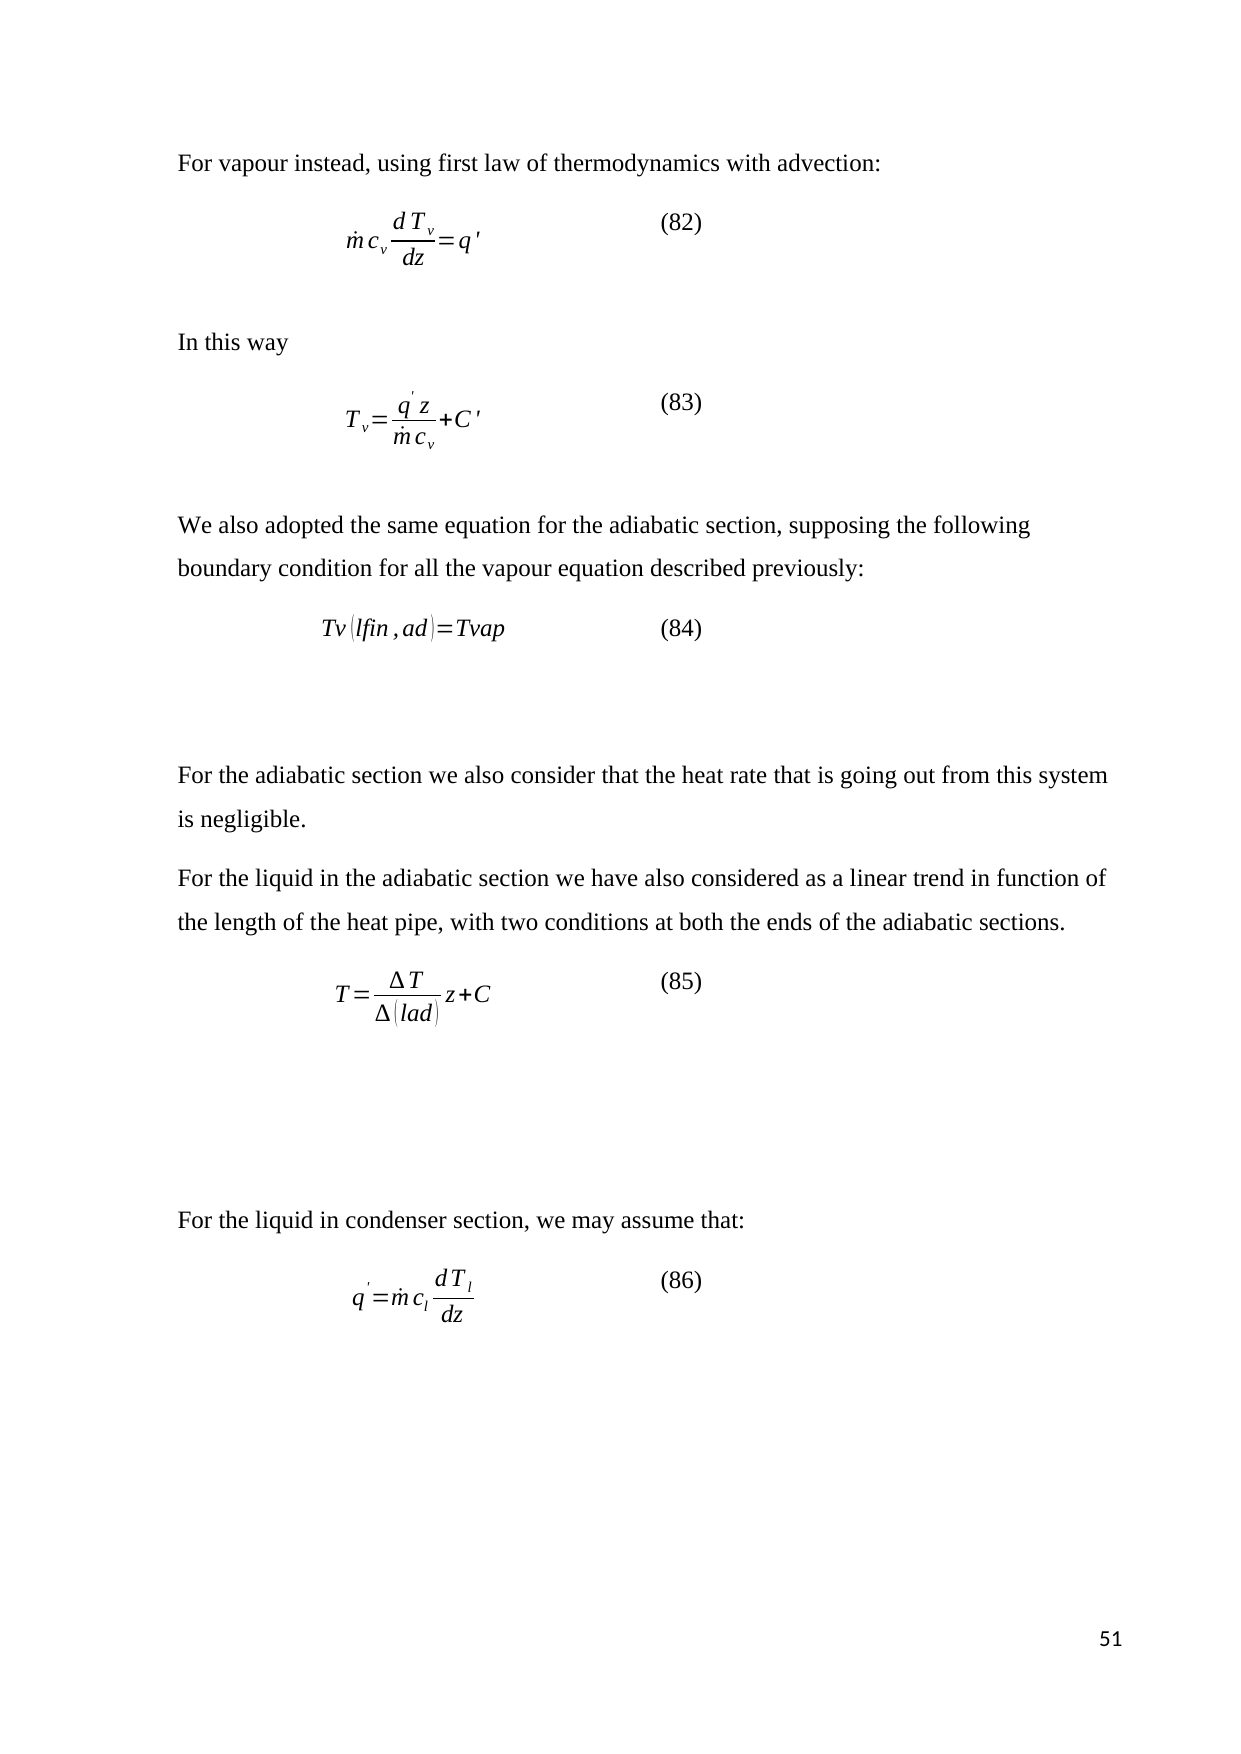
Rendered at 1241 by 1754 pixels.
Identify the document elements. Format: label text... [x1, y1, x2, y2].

table_header [177, 966, 649, 1085]
text For the liquid in condenser section, we may assume that: [177, 1205, 1122, 1234]
text For the adiabatic section we also consider that the heat rate that is going out from this system is negligible. [177, 761, 1122, 832]
table_header [177, 387, 649, 510]
text For vapour instead, using first law of thermodynamics with advection: [177, 148, 1122, 176]
table_header [177, 208, 649, 327]
table_header (84) [649, 613, 1121, 701]
table_header (85) [649, 966, 1121, 1085]
table_header (86) [649, 1265, 1121, 1384]
table_header (82) [649, 208, 1121, 327]
text We also adopted the same equation for the adiabatic section, supposing the following boundary condition for all the vapour equation described previously: [177, 510, 1122, 582]
table_header (83) [649, 387, 1121, 510]
text In this way [177, 327, 1122, 356]
text For the liquid in the adiabatic section we have also considered as a linear trend in function of the length of the heat pipe, with two conditions at both the ends of the adiabatic sections. [177, 863, 1122, 935]
table_header [177, 1265, 649, 1384]
table_header [177, 613, 649, 701]
